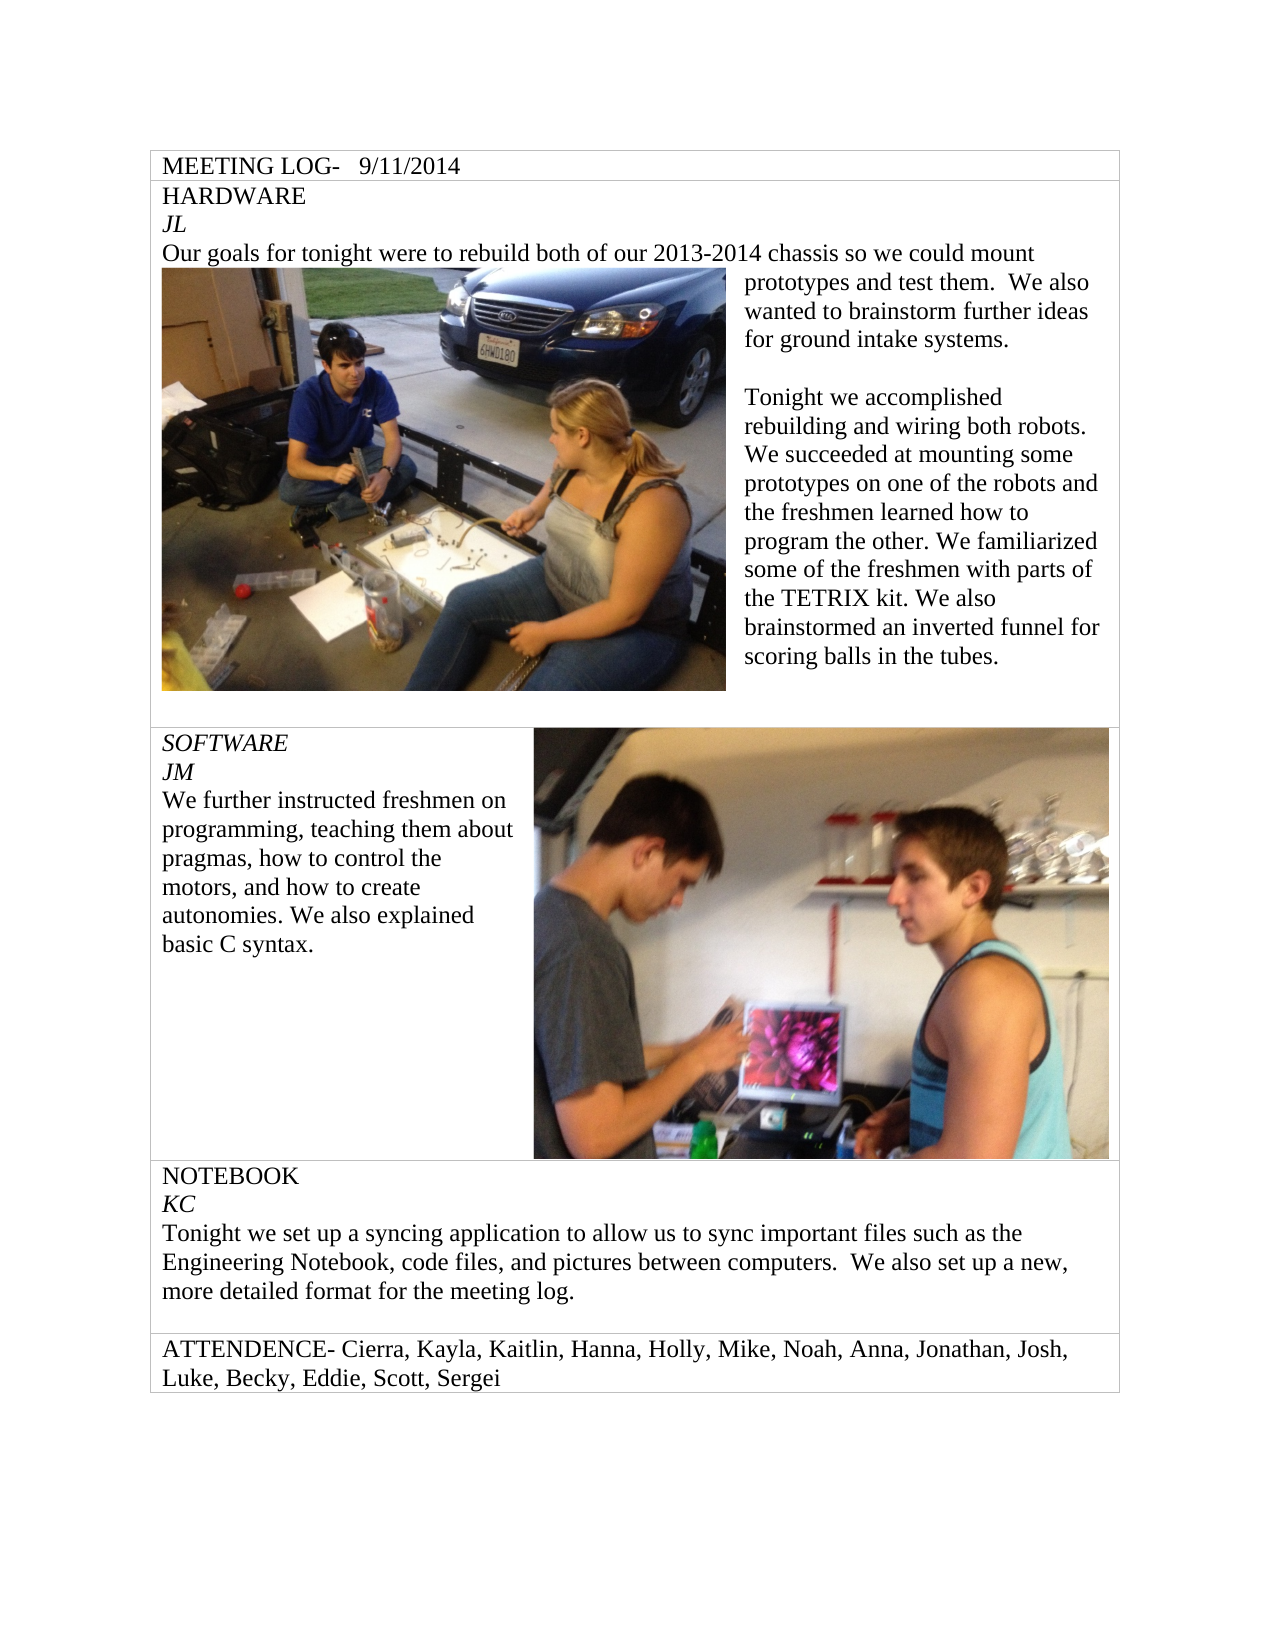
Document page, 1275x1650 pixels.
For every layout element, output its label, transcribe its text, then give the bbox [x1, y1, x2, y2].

table_cell HARDWARE JL Our goals for tonight were to rebuild both of our 2013-2014 chassis so we could mount prototypes and test them. We also wanted to brainstorm further ideas for ground intake systems. Tonight we accomplished rebuilding and wiring both robots. We succeeded at mounting some prototypes on one of the robots and the freshmen learned how to program the other. We familiarized some of the freshmen with parts of the TETRIX kit. We also brainstormed an inverted funnel for scoring balls in the tubes. [151, 181, 1119, 727]
table_cell ATTENDENCE- Cierra, Kayla, Kaitlin, Hanna, Holly, Mike, Noah, Anna, Jonathan, Josh, Luke, Becky, Eddie, Scott, Sergei [151, 1334, 1119, 1392]
table_cell SOFTWARE JM We further instructed freshmen on programming, teaching them about pragmas, how to control the motors, and how to create autonomies. We also explained basic C syntax. [151, 728, 1119, 1160]
picture [162, 268, 726, 691]
table_header MEETING LOG- 9/11/2014 [151, 151, 1119, 180]
table_cell NOTEBOOK KC Tonight we set up a syncing application to allow us to sync important files such as the Engineering Notebook, code files, and pictures between computers. We also set up a new, more detailed format for the meeting log. [151, 1161, 1119, 1333]
picture [534, 728, 1109, 1159]
